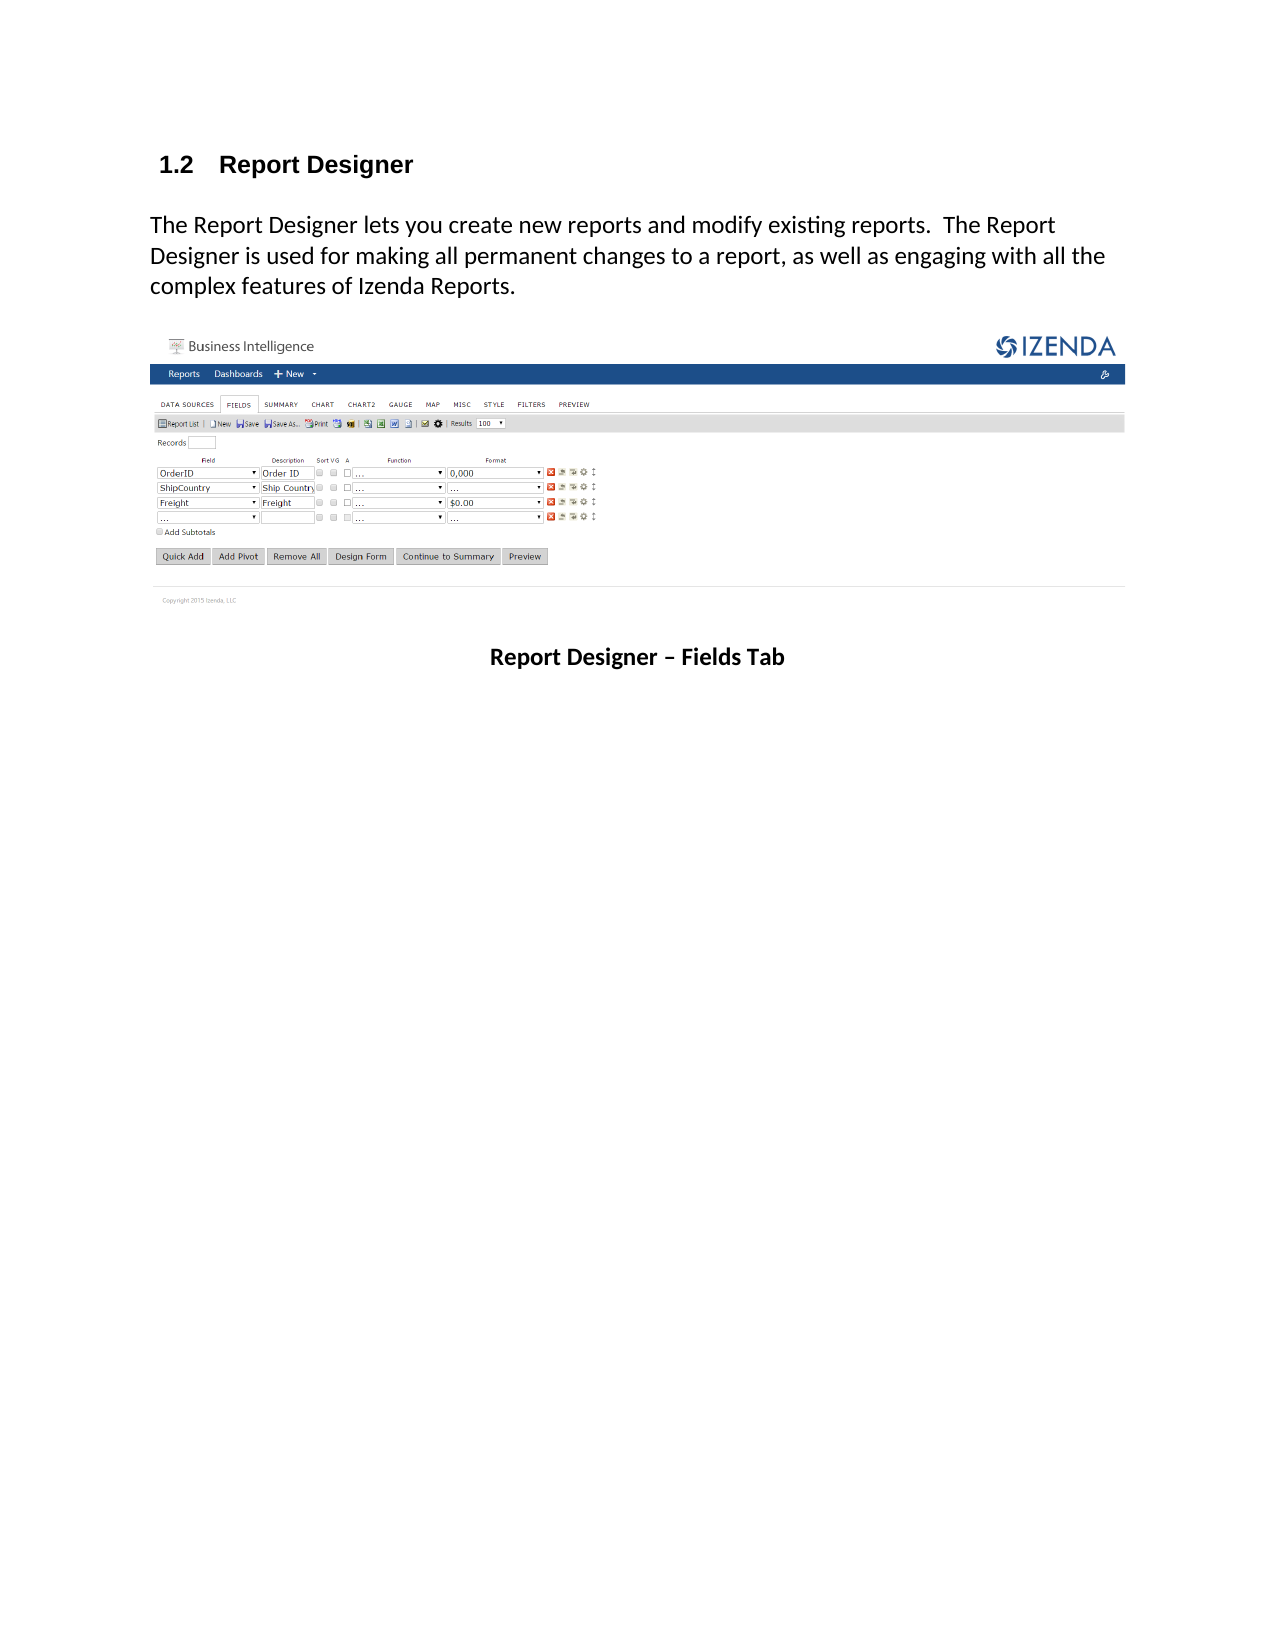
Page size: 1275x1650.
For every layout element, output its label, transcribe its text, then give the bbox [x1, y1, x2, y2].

picture [150, 331, 1125, 611]
subtitle Report Designer [159, 150, 1125, 179]
text Report Designer – Fields Tab [150, 641, 1125, 671]
text The Report Designer lets you create new reports and modify existing reports. The Report Designer is used for making all permanent changes to a report, as well as engaging with all the complex features of Izenda Reports. [150, 209, 1125, 301]
